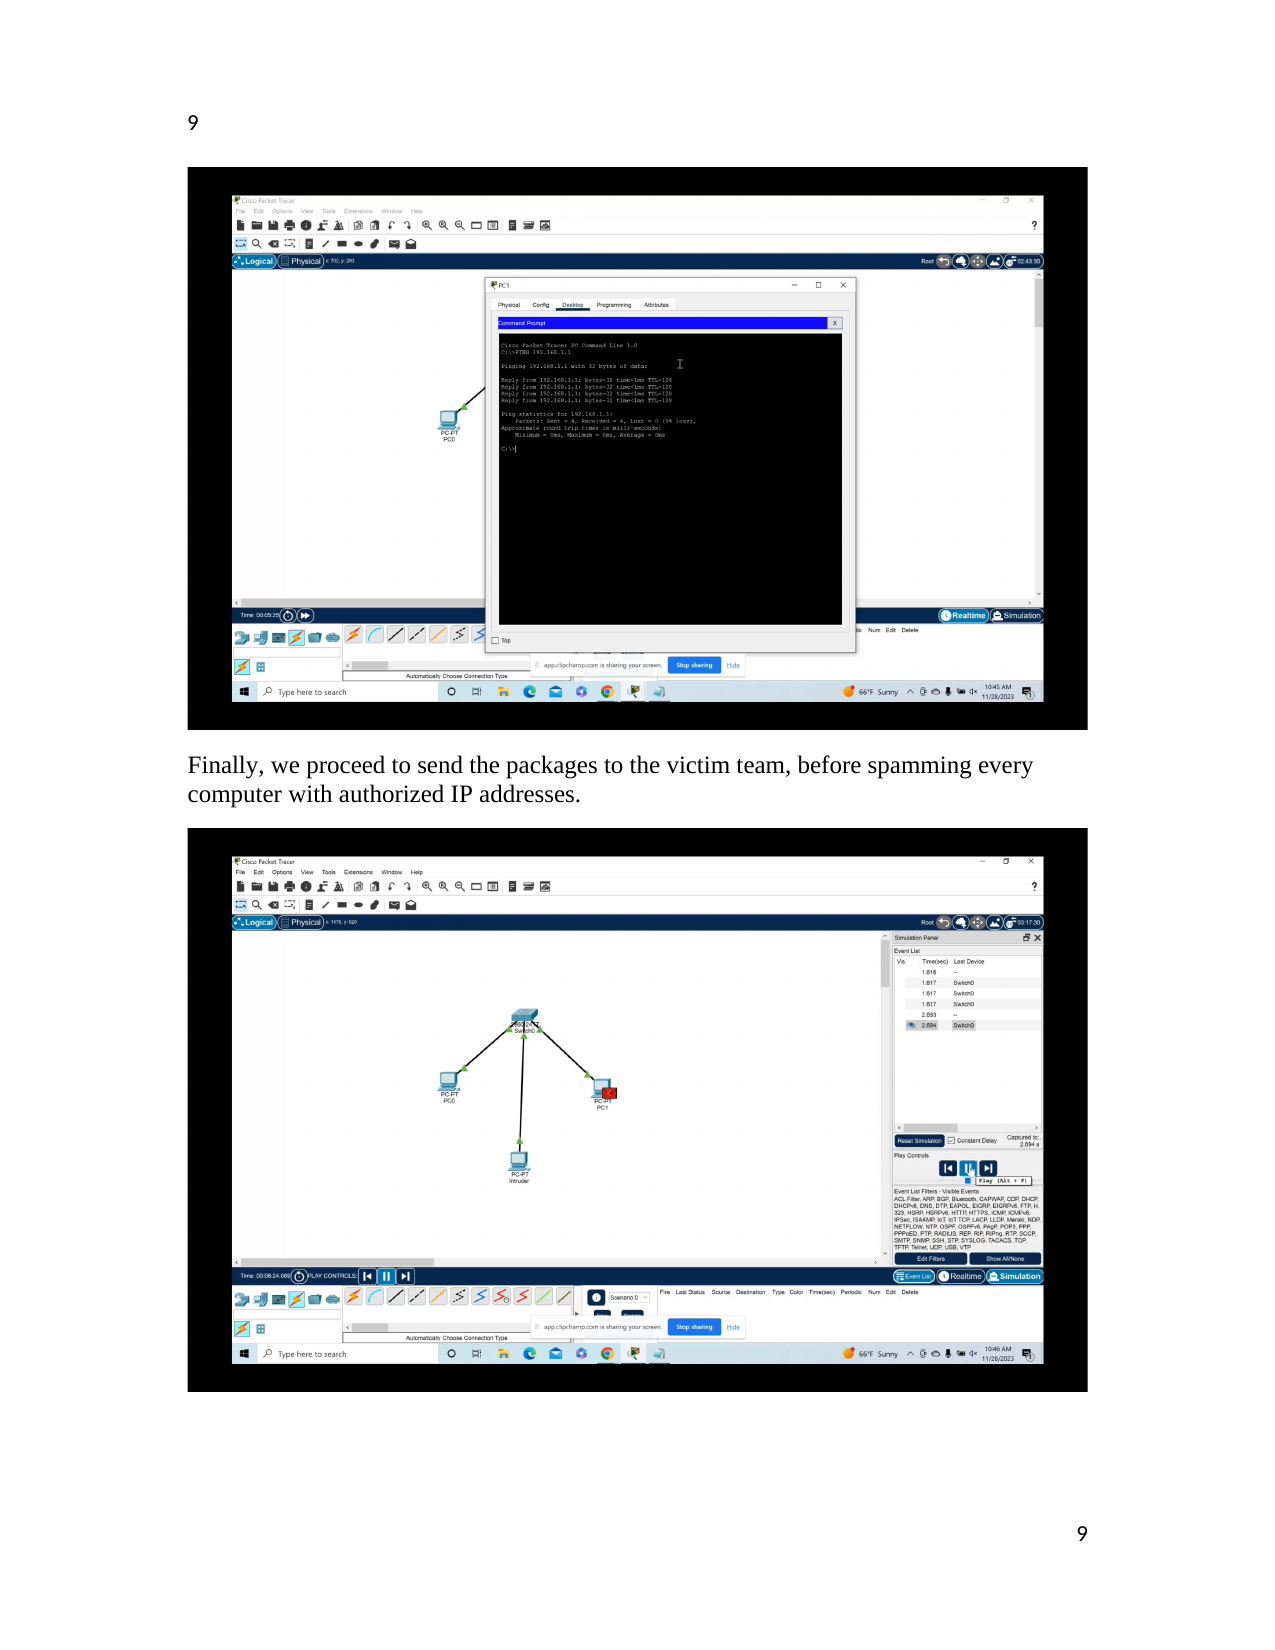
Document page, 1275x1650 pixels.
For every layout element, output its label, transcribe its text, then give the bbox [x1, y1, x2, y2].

text Finally, we proceed to send the packages to the victim team, before spamming every computer with authorized IP addresses. [187, 751, 1087, 808]
picture [187, 828, 1088, 1392]
picture [187, 167, 1088, 730]
